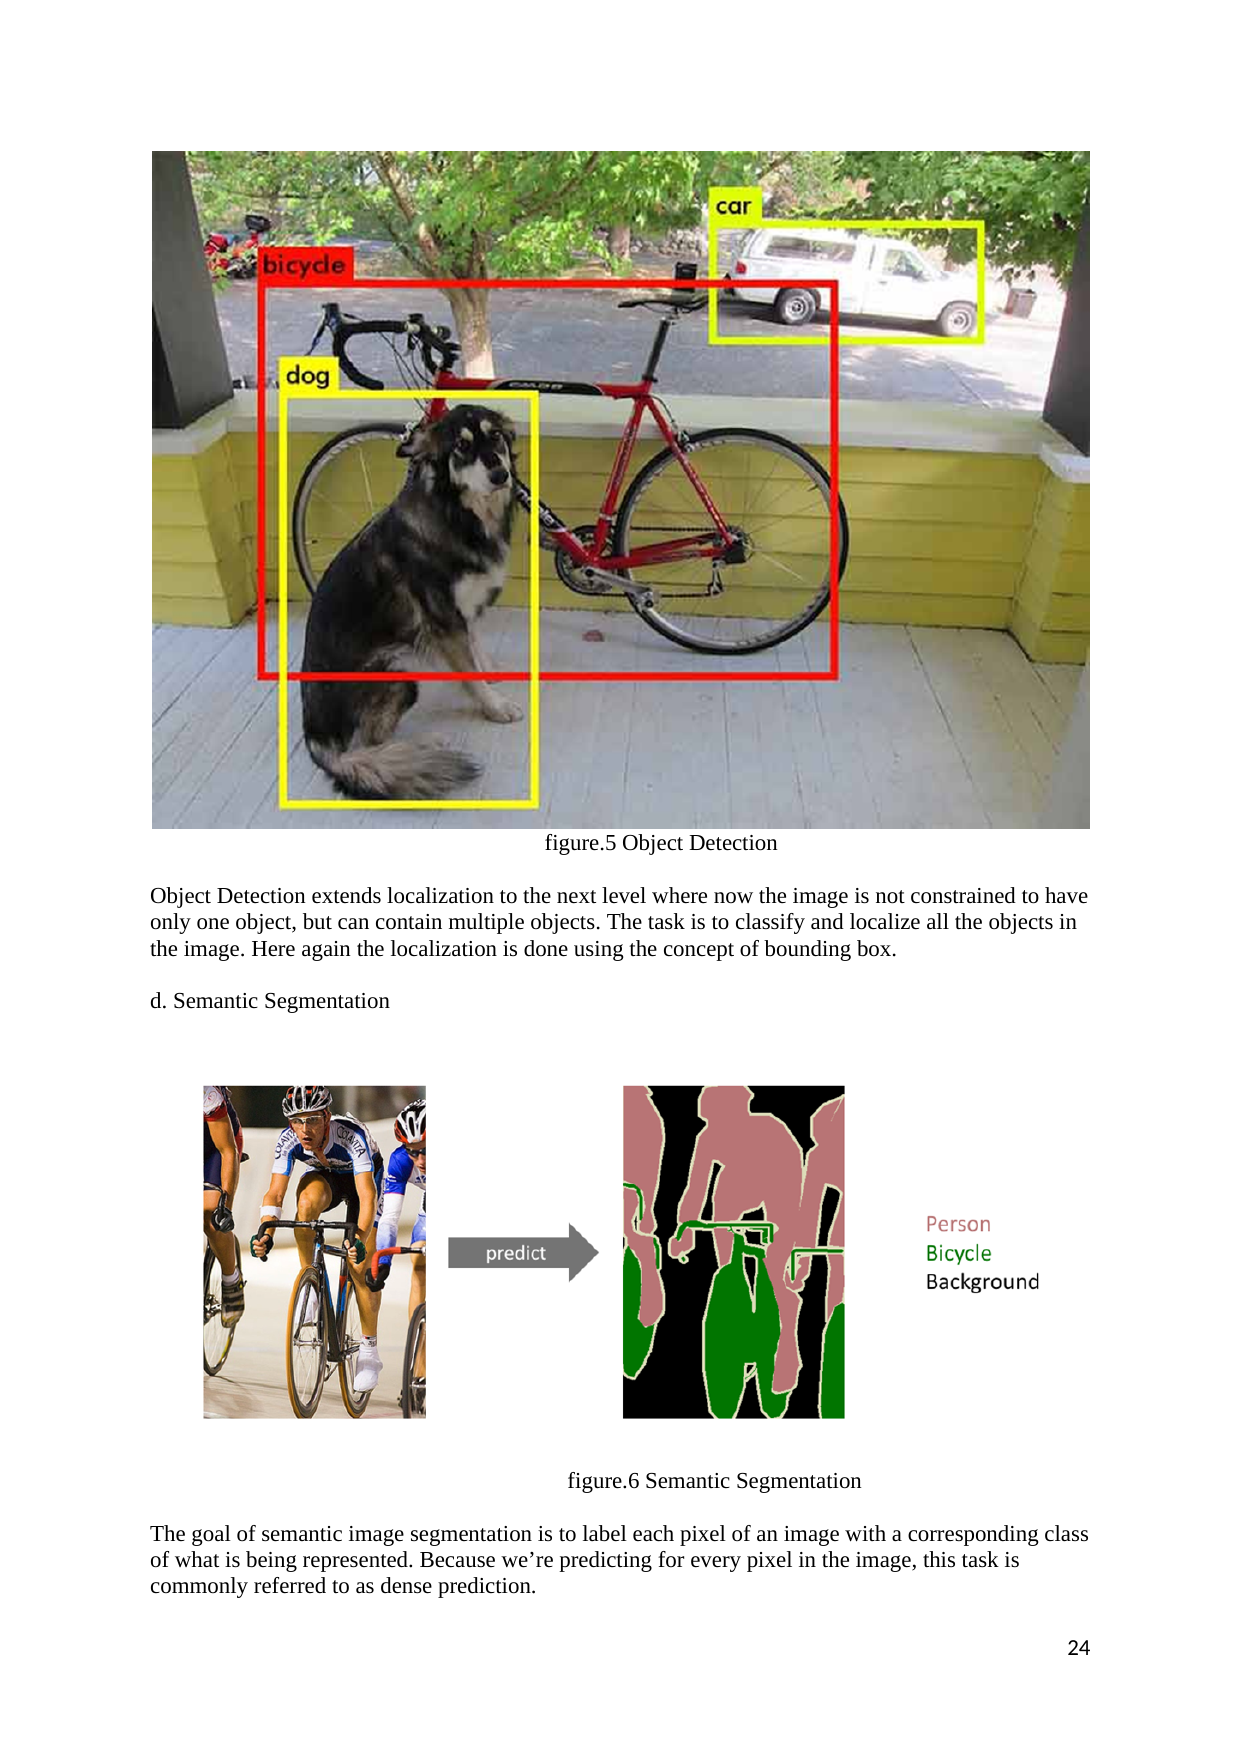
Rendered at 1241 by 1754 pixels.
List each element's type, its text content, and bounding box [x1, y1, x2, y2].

picture [150, 1040, 1091, 1467]
text The goal of semantic image segmentation is to label each pixel of an image with a corresponding class of what is being represented. Because we’re predicting for every pixel in the image, this task is commonly referred to as dense prediction. [150, 1520, 1090, 1599]
text figure.5 Object Detection [150, 830, 1090, 856]
text d. Semantic Segmentation [150, 987, 1090, 1014]
picture [150, 150, 1091, 830]
text Object Detection extends localization to the next level where now the image is not constrained to have only one object, but can contain multiple objects. The task is to classify and localize all the objects in the image. Here again the localization is done using the concept of bounding box. [150, 882, 1090, 961]
text figure.6 Semantic Segmentation [150, 1467, 1090, 1493]
